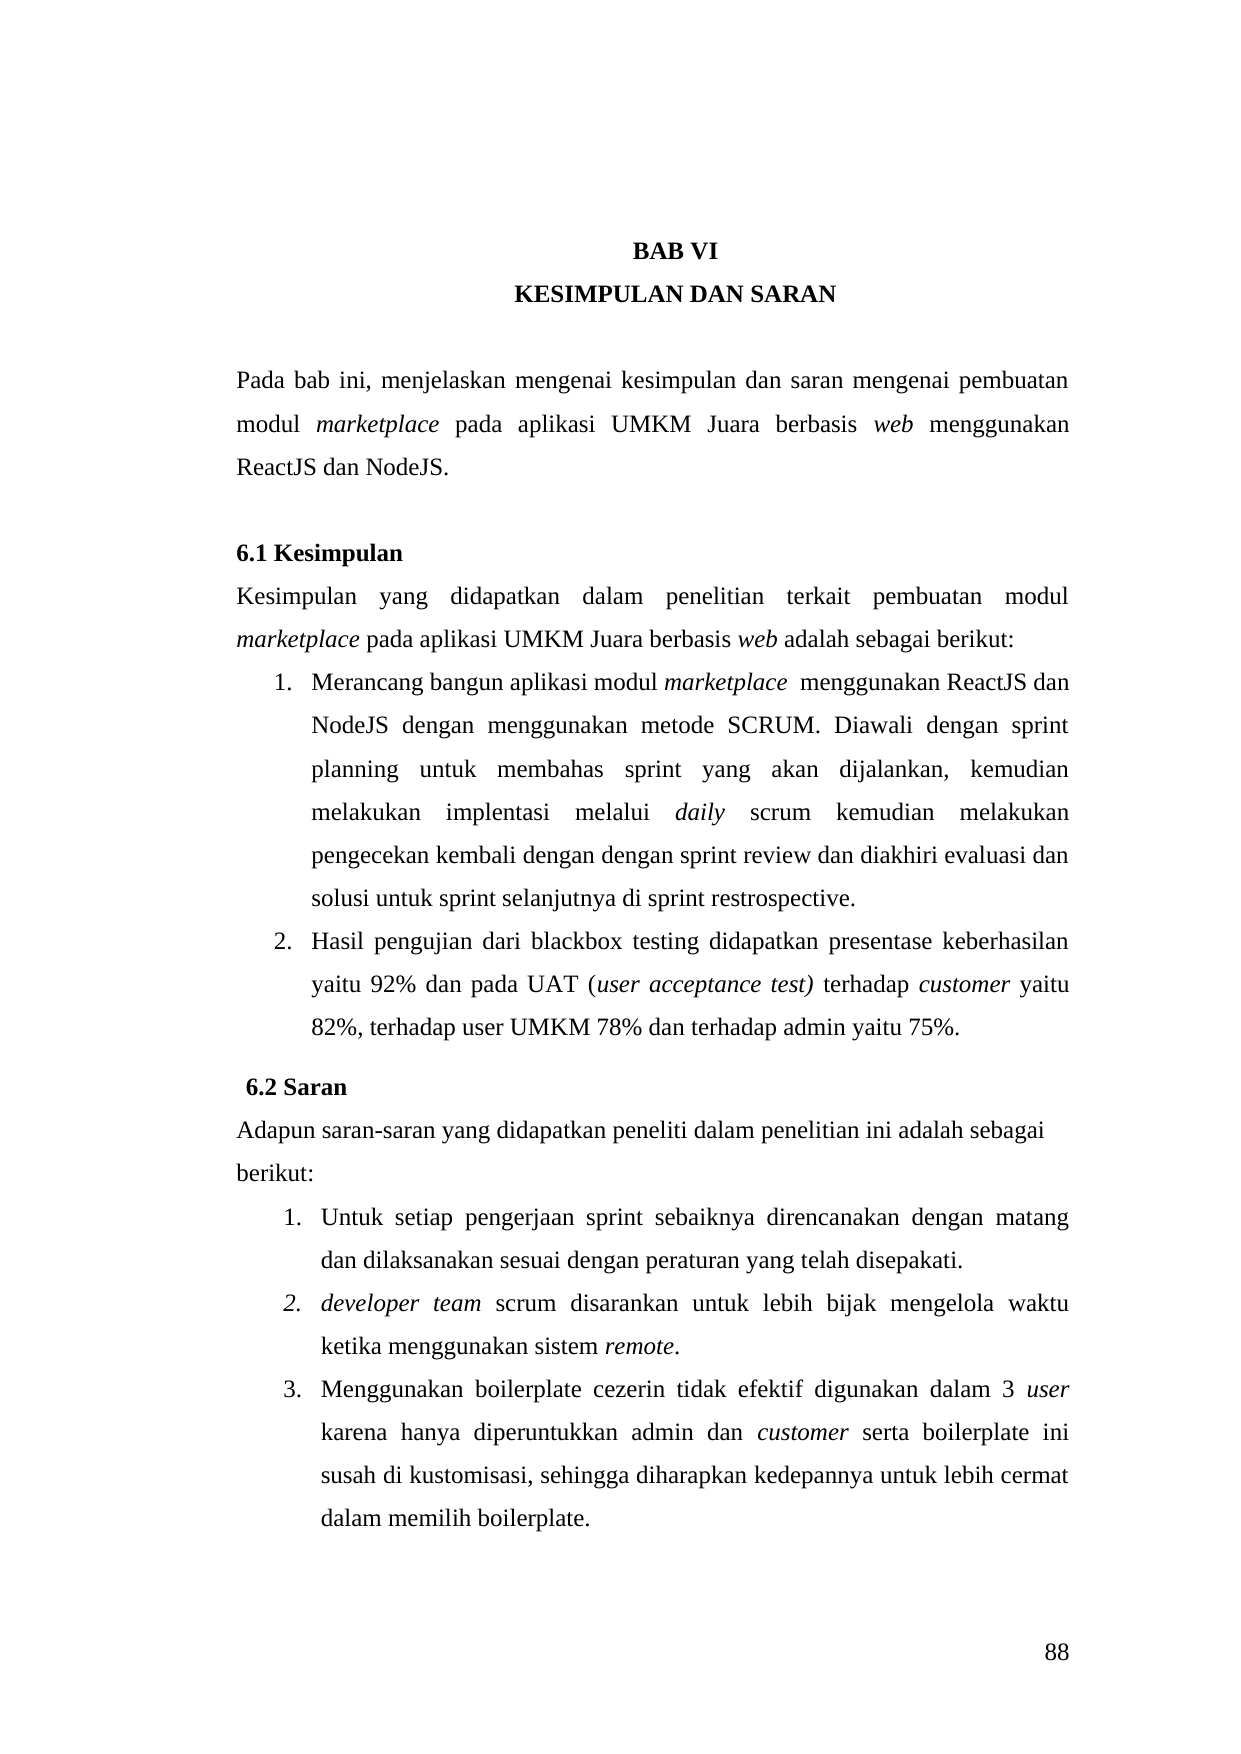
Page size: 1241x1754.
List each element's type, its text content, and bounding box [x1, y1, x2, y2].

text Kesimpulan yang didapatkan dalam penelitian terkait pembuatan modul marketplace pada aplikasi UMKM Juara berbasis web adalah sebagai berikut: [236, 581, 1069, 653]
list Menggunakan boilerplate cezerin tidak efektif digunakan dalam 3 user karena hanya diperuntukkan admin dan customer serta boilerplate ini susah di kustomisasi, sehingga diharapkan kedepannya untuk lebih cermat dalam memilih boilerplate. [283, 1374, 1069, 1532]
subtitle Saran [246, 1072, 1069, 1101]
subtitle BAB VI [281, 236, 1069, 265]
subtitle KESIMPULAN DAN SARAN [281, 279, 1069, 308]
text Adapun saran-saran yang didapatkan peneliti dalam penelitian ini adalah sebagai berikut: [236, 1115, 1069, 1187]
list Merancang bangun aplikasi modul marketplace menggunakan ReactJS dan NodeJS dengan menggunakan metode SCRUM. Diawali dengan sprint planning untuk membahas sprint yang akan dijalankan, kemudian melakukan implentasi melalui daily scrum kemudian melakukan pengecekan kembali dengan dengan sprint review dan diakhiri evaluasi dan solusi untuk sprint selanjutnya di sprint restrospective. [274, 667, 1069, 912]
list developer team scrum disarankan untuk lebih bijak mengelola waktu ketika menggunakan sistem remote. [283, 1288, 1069, 1360]
list Untuk setiap pengerjaan sprint sebaiknya direncanakan dengan matang dan dilaksanakan sesuai dengan peraturan yang telah disepakati. [283, 1202, 1069, 1273]
subtitle Kesimpulan [236, 538, 1069, 567]
text Pada bab ini, menjelaskan mengenai kesimpulan dan saran mengenai pembuatan modul marketplace pada aplikasi UMKM Juara berbasis web menggunakan ReactJS dan NodeJS. [236, 366, 1069, 481]
list Hasil pengujian dari blackbox testing didapatkan presentase keberhasilan yaitu 92% dan pada UAT (user acceptance test) terhadap customer yaitu 82%, terhadap user UMKM 78% dan terhadap admin yaitu 75%. [274, 926, 1069, 1041]
